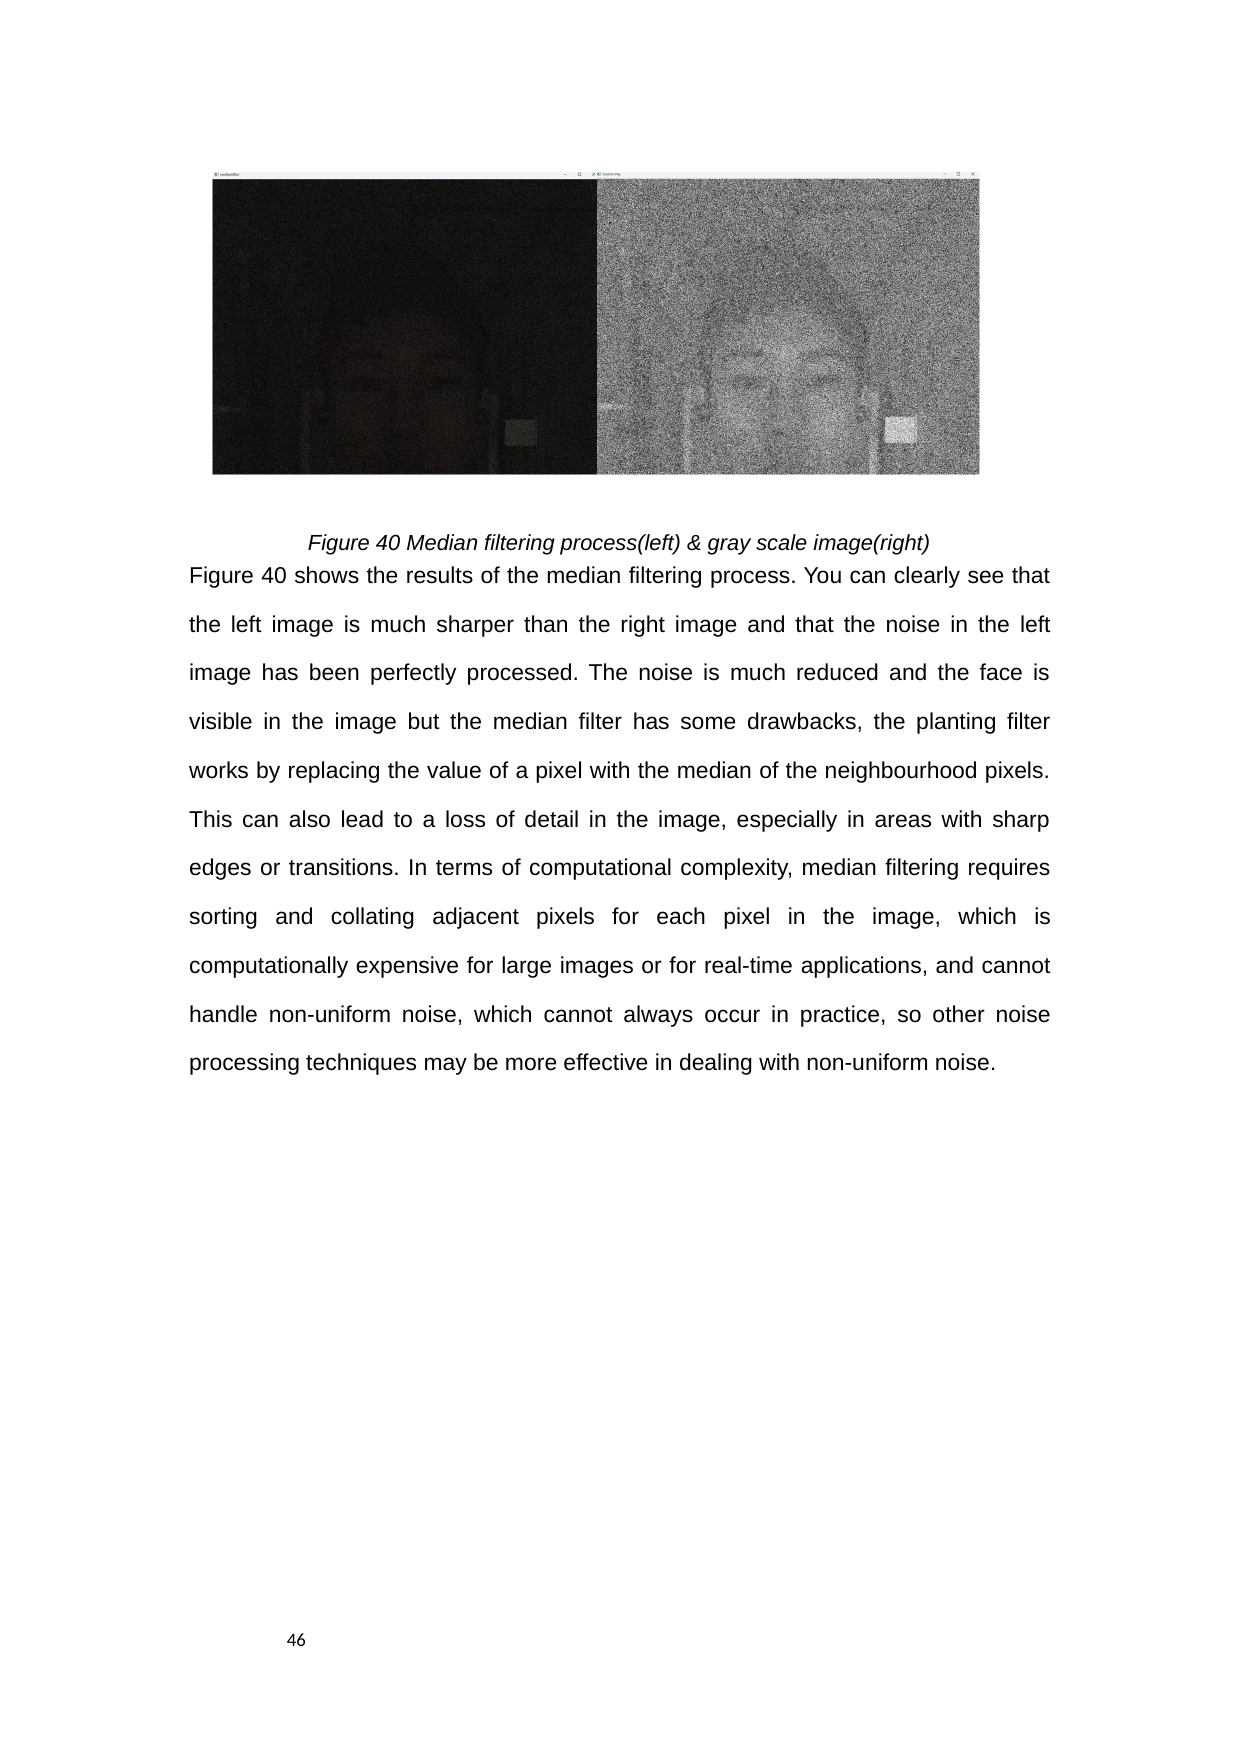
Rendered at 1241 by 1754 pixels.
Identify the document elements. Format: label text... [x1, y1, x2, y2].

picture [188, 155, 1052, 496]
text Figure 40 shows the results of the median filtering process. You can clearly see that the left image is much sharper than the right image and that the noise in the left image has been perfectly processed. The noise is much reduced and the face is visible in the image but the median filter has some drawbacks, the planting filter works by replacing the value of a pixel with the median of the neighbourhood pixels. This can also lead to a loss of detail in the image, especially in areas with sharp edges or transitions. In terms of computational complexity, median filtering requires sorting and collating adjacent pixels for each pixel in the image, which is computationally expensive for large images or for real-time applications, and cannot handle non-uniform noise, which cannot always occur in practice, so other noise processing techniques may be more effective in dealing with non-uniform noise. [189, 559, 1051, 1079]
text Figure 40 Median filtering process(left) & gray scale image(right) [189, 526, 1051, 559]
